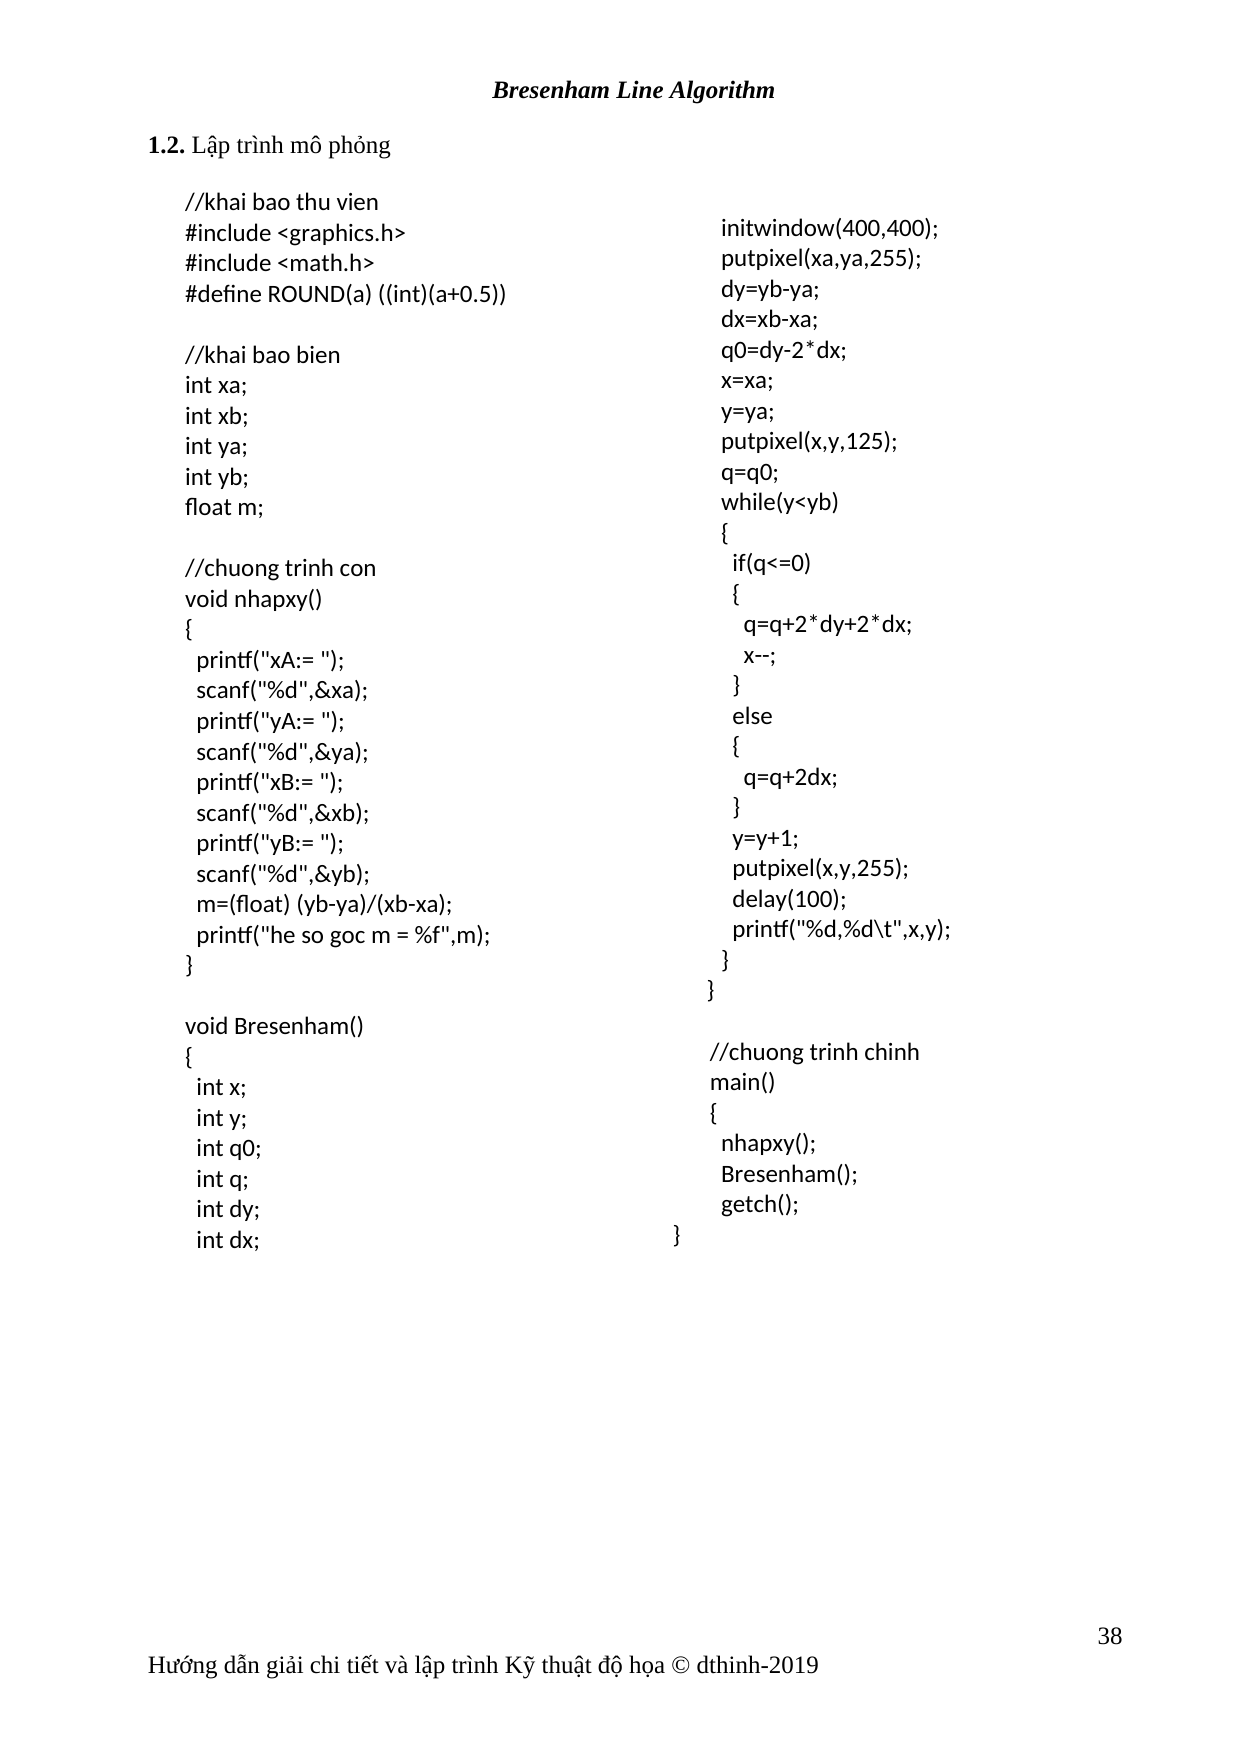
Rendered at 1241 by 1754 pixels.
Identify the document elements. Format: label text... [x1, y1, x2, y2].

text m=(float) (yb-ya)/(xb-xa); [185, 888, 597, 919]
text x--; [709, 639, 1122, 669]
text //chuong trinh con [185, 552, 597, 583]
text printf("xA:= "); [185, 644, 597, 674]
text q=q+2*dy+2*dx; [709, 608, 1122, 639]
text initwindow(400,400); [709, 212, 1122, 242]
text getch(); [709, 1188, 1122, 1219]
text int q0; [185, 1132, 597, 1163]
text void nhapxy() [185, 583, 597, 613]
text printf("%d,%d\t",x,y); [709, 914, 1122, 944]
text int yb; [185, 461, 597, 491]
text putpixel(x,y,255); [709, 853, 1122, 883]
text { [709, 1097, 1122, 1127]
text main() [709, 1066, 1122, 1097]
text int dx; [185, 1224, 597, 1254]
text y=y+1; [709, 822, 1122, 853]
text { [185, 1041, 597, 1071]
text printf("yA:= "); [185, 705, 597, 736]
text while(y<yb) [709, 486, 1122, 517]
text Bresenham(); [709, 1158, 1122, 1188]
text scanf("%d",&yb); [185, 858, 597, 888]
text dx=xb-xa; [709, 303, 1122, 334]
text int y; [185, 1102, 597, 1132]
text { [709, 578, 1122, 608]
text putpixel(xa,ya,255); [709, 242, 1122, 273]
text void Bresenham() [185, 1010, 597, 1041]
text } [672, 975, 1122, 1005]
text } [185, 949, 597, 980]
text //khai bao bien [185, 339, 597, 369]
text q=q0; [709, 456, 1122, 486]
text #include <graphics.h> [185, 217, 597, 247]
text int dy; [185, 1193, 597, 1224]
text q=q+2dx; [709, 761, 1122, 792]
text q0=dy-2*dx; [709, 334, 1122, 364]
text #include <math.h> [185, 247, 597, 278]
text scanf("%d",&ya); [185, 736, 597, 766]
text int ya; [185, 430, 597, 461]
text nhapxy(); [709, 1127, 1122, 1158]
text int q; [185, 1163, 597, 1193]
text { [709, 517, 1122, 547]
text printf("xB:= "); [185, 766, 597, 797]
text 1.2. Lập trình mô phỏng [148, 131, 1122, 159]
text putpixel(x,y,125); [709, 425, 1122, 456]
text } [672, 1219, 1122, 1249]
text scanf("%d",&xb); [185, 797, 597, 827]
text else [709, 700, 1122, 731]
text } [672, 792, 1122, 822]
text x=xa; [709, 364, 1122, 395]
text delay(100); [709, 883, 1122, 914]
text } [709, 669, 1122, 700]
text } [709, 944, 1122, 975]
text printf("he so goc m = %f",m); [185, 919, 597, 949]
text dy=yb-ya; [709, 273, 1122, 303]
text #define ROUND(a) ((int)(a+0.5)) [185, 278, 597, 308]
text printf("yB:= "); [185, 827, 597, 858]
text scanf("%d",&xa); [185, 674, 597, 705]
text if(q<=0) [709, 547, 1122, 578]
text //khai bao thu vien [185, 186, 597, 217]
text { [185, 613, 597, 644]
text int xa; [185, 369, 597, 400]
text //chuong trinh chinh [709, 1036, 1122, 1066]
text float m; [185, 491, 597, 522]
text int xb; [185, 400, 597, 430]
text int x; [185, 1071, 597, 1102]
text { [709, 731, 1122, 761]
text y=ya; [709, 395, 1122, 425]
